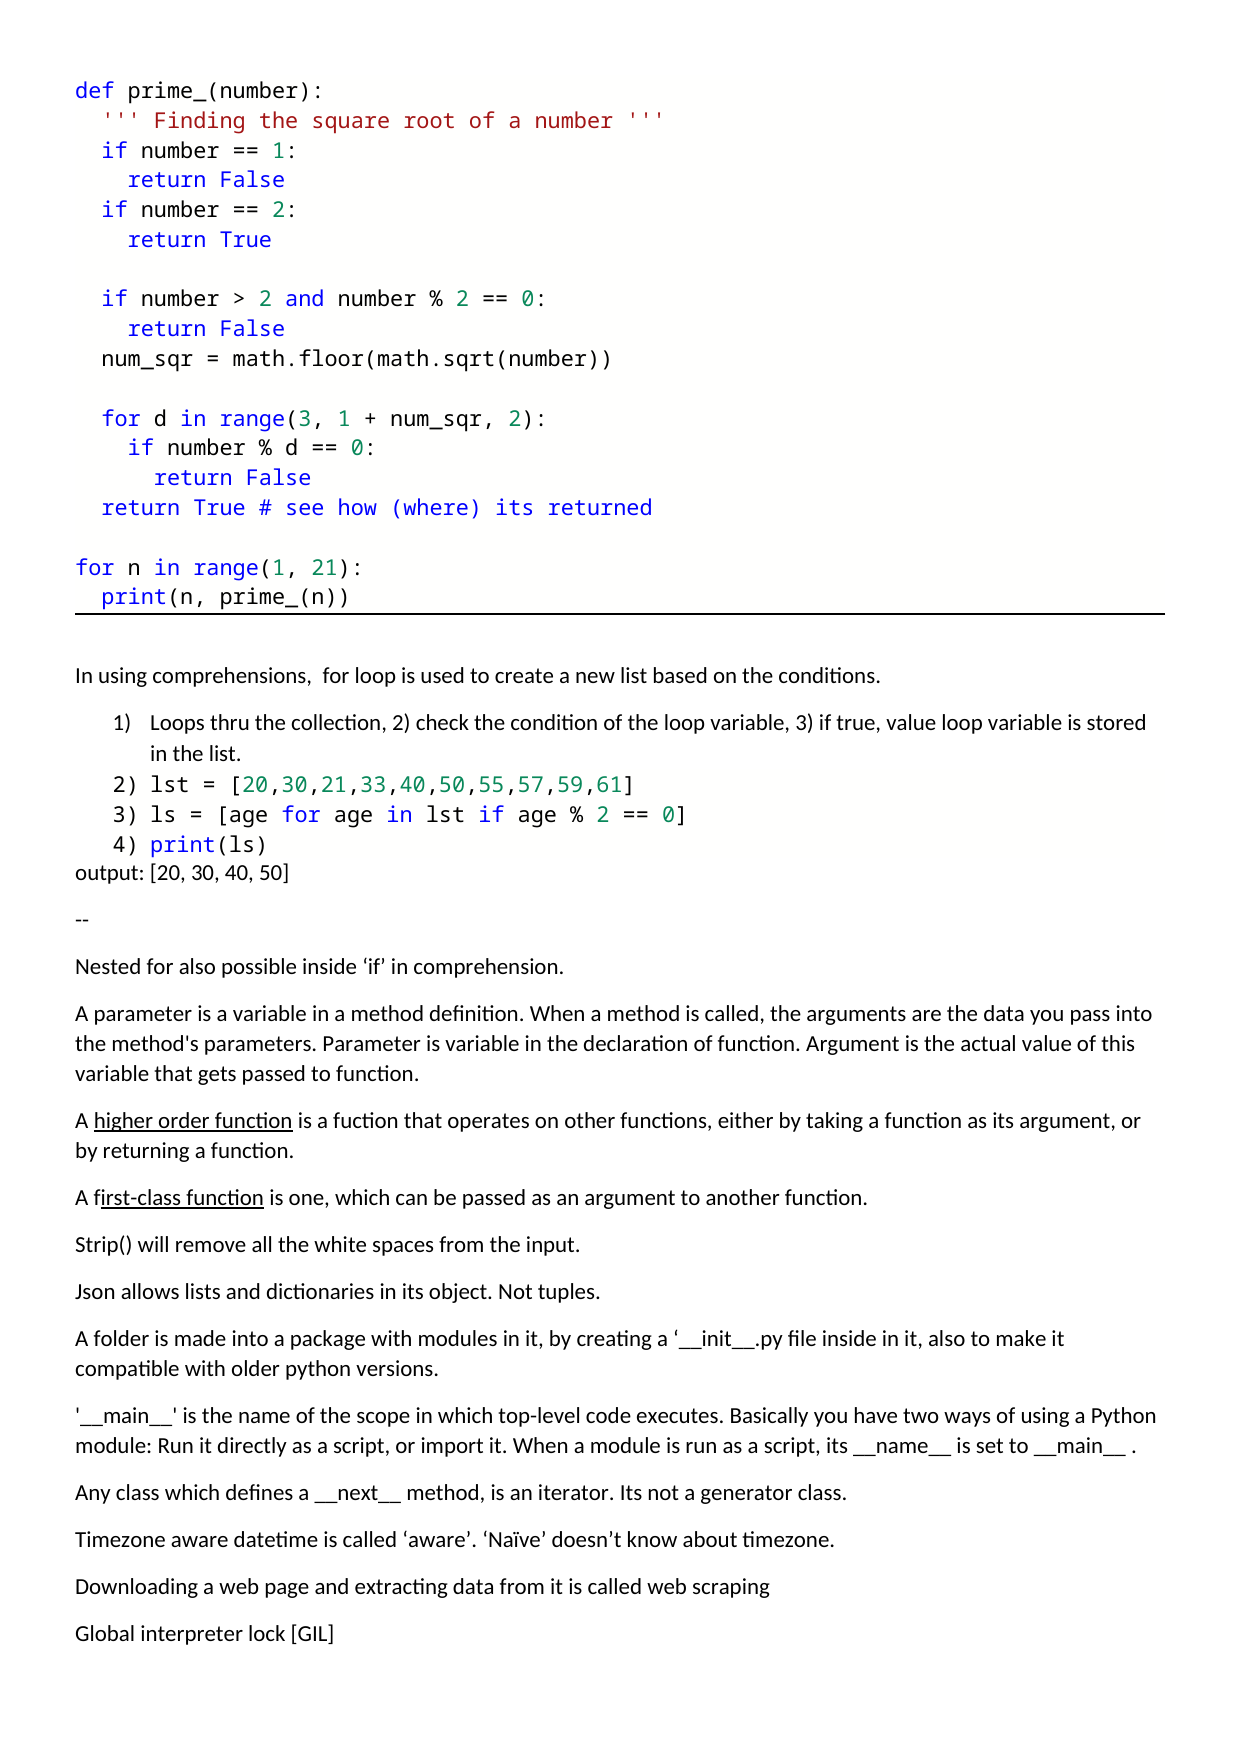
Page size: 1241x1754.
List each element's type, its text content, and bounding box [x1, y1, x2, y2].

text def prime_(number): [75, 75, 1165, 105]
text Strip() will remove all the white spaces from the input. [75, 1230, 1165, 1258]
text for d in range(3, 1 + num_sqr, 2): [75, 403, 1165, 432]
text A higher order function is a fuction that operates on other functions, either by taking a function as its argument, or by returning a function. [75, 1106, 1165, 1164]
list lst = [20,30,21,33,40,50,55,57,59,61] [112, 769, 1165, 799]
text num_sqr = math.floor(math.sqrt(number)) [75, 343, 1165, 373]
text Any class which defines a __next__ method, is an iterator. Its not a generator class. [75, 1478, 1165, 1506]
text Json allows lists and dictionaries in its object. Not tuples. [75, 1277, 1165, 1305]
list print(ls) [112, 828, 1165, 858]
text Timezone aware datetime is called ‘aware’. ‘Naïve’ doesn’t know about timezone. [75, 1525, 1165, 1553]
text for n in range(1, 21): [75, 552, 1165, 581]
text output: [20, 30, 40, 50] [75, 858, 1165, 886]
text return False [75, 313, 1165, 343]
text Nested for also possible inside ‘if’ in comprehension. [75, 952, 1165, 980]
text print(n, prime_(n)) [75, 581, 1165, 613]
list Loops thru the collection, 2) check the condition of the loop variable, 3) if true, value loop variable is stored in the list. [112, 708, 1165, 767]
text A folder is made into a package with modules in it, by creating a ‘__init__.py file inside in it, also to make it compatible with older python versions. [75, 1324, 1165, 1382]
text return False [75, 164, 1165, 194]
text ''' Finding the square root of a number ''' [75, 105, 1165, 134]
list ls = [age for age in lst if age % 2 == 0] [112, 799, 1165, 828]
text return True [75, 224, 1165, 254]
text if number % d == 0: [75, 432, 1165, 462]
text return True # see how (where) its returned [75, 492, 1165, 522]
text A parameter is a variable in a method definition. When a method is called, the arguments are the data you pass into the method's parameters. Parameter is variable in the declaration of function. Argument is the actual value of this variable that gets passed to function. [75, 999, 1165, 1087]
text if number == 1: [75, 134, 1165, 164]
text if number > 2 and number % 2 == 0: [75, 283, 1165, 313]
text -- [75, 905, 1165, 933]
text In using comprehensions, for loop is used to create a new list based on the conditions. [75, 662, 1165, 690]
text return False [75, 462, 1165, 492]
text Downloading a web page and extracting data from it is called web scraping [75, 1572, 1165, 1600]
text if number == 2: [75, 194, 1165, 224]
text '__main__' is the name of the scope in which top-level code executes. Basically you have two ways of using a Python module: Run it directly as a script, or import it. When a module is run as a script, its __name__ is set to __main__ . [75, 1401, 1165, 1459]
text Global interpreter lock [GIL] [75, 1619, 1165, 1647]
text A first-class function is one, which can be passed as an argument to another function. [75, 1183, 1165, 1211]
